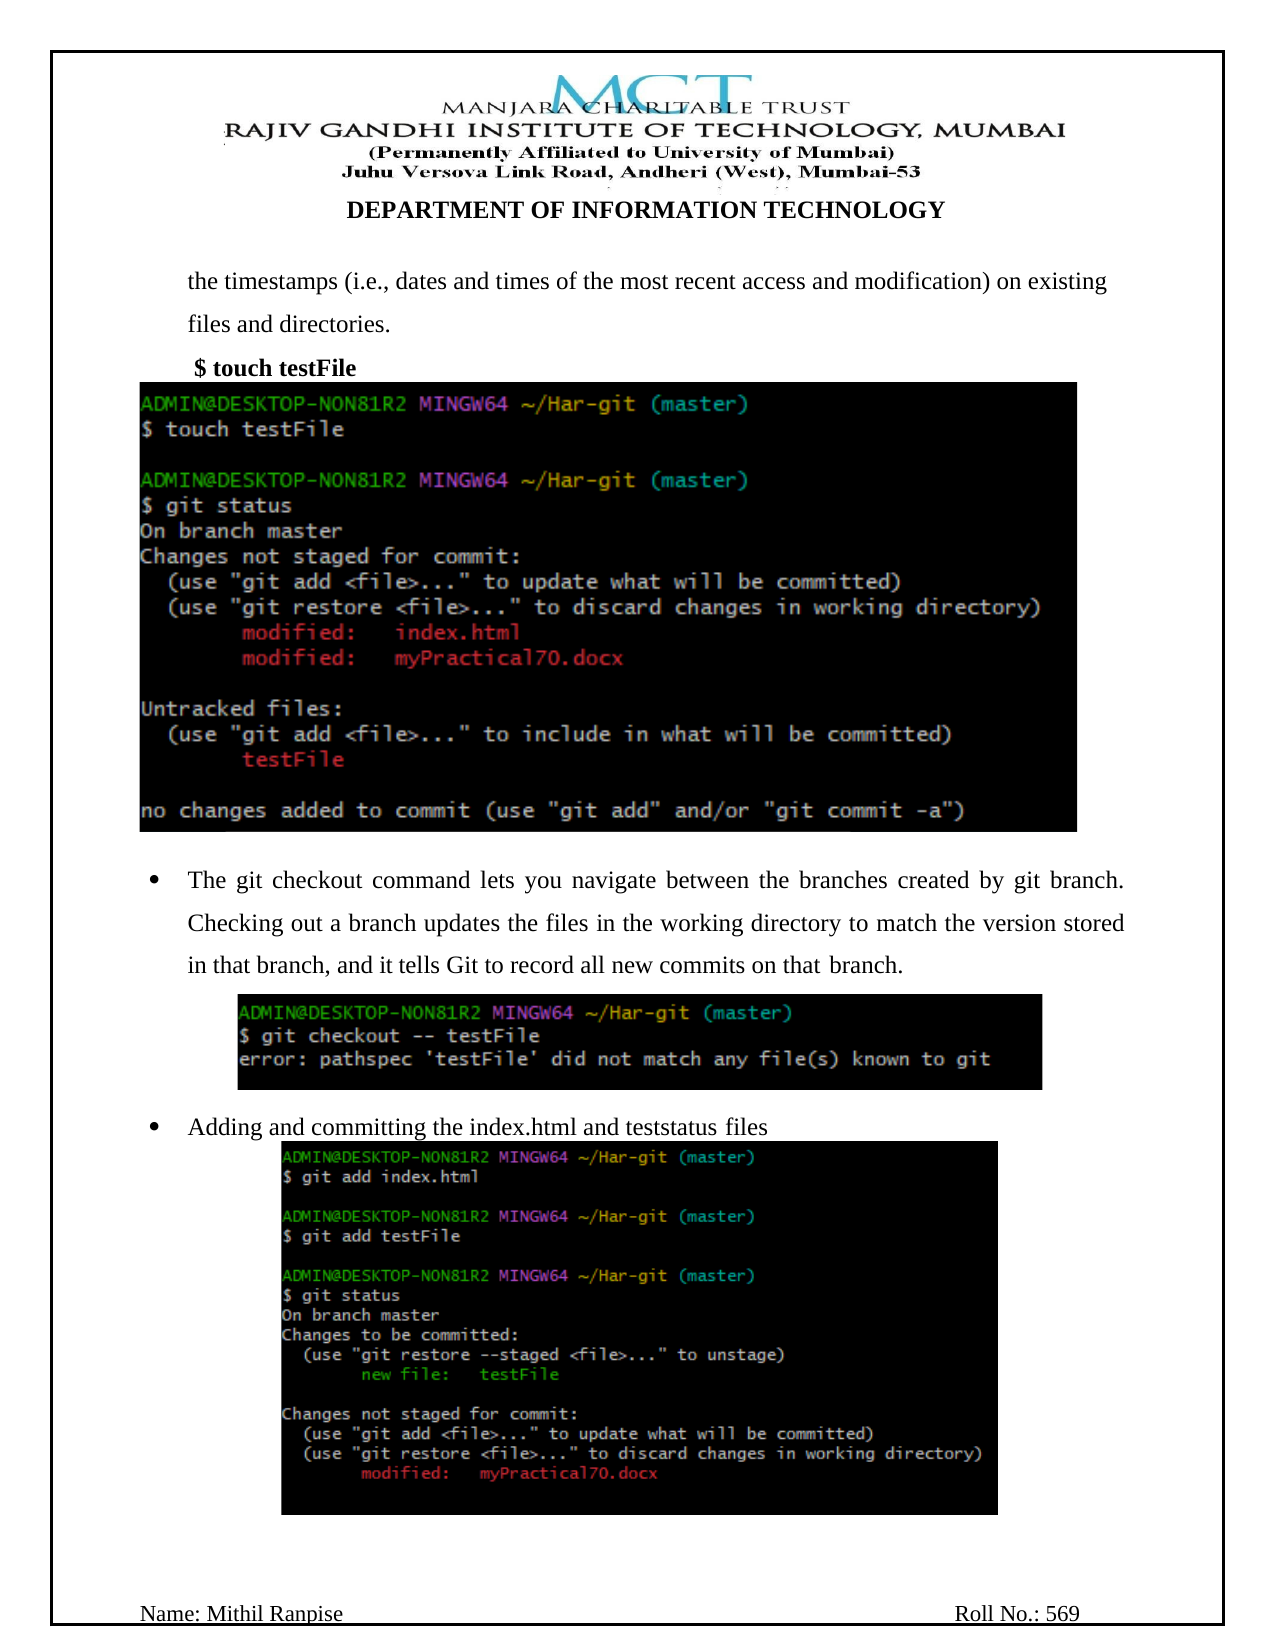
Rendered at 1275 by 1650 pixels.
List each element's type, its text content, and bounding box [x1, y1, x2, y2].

picture [223, 75, 1066, 195]
picture [139, 382, 1078, 832]
list The git checkout command lets you navigate between the branches created by git branch. Checking out a branch updates the files in the working directory to match the version stored in that branch, and it tells Git to record all new commits on that branch. [150, 865, 1125, 979]
picture [237, 994, 1043, 1090]
list Adding and committing the index.html and teststatus files [150, 1112, 1139, 1141]
subtitle $ touch testFile [194, 353, 1139, 382]
picture [281, 1141, 998, 1515]
text the timestamps (i.e., dates and times of the most recent access and modification) on existing files and directories. [187, 266, 1139, 338]
